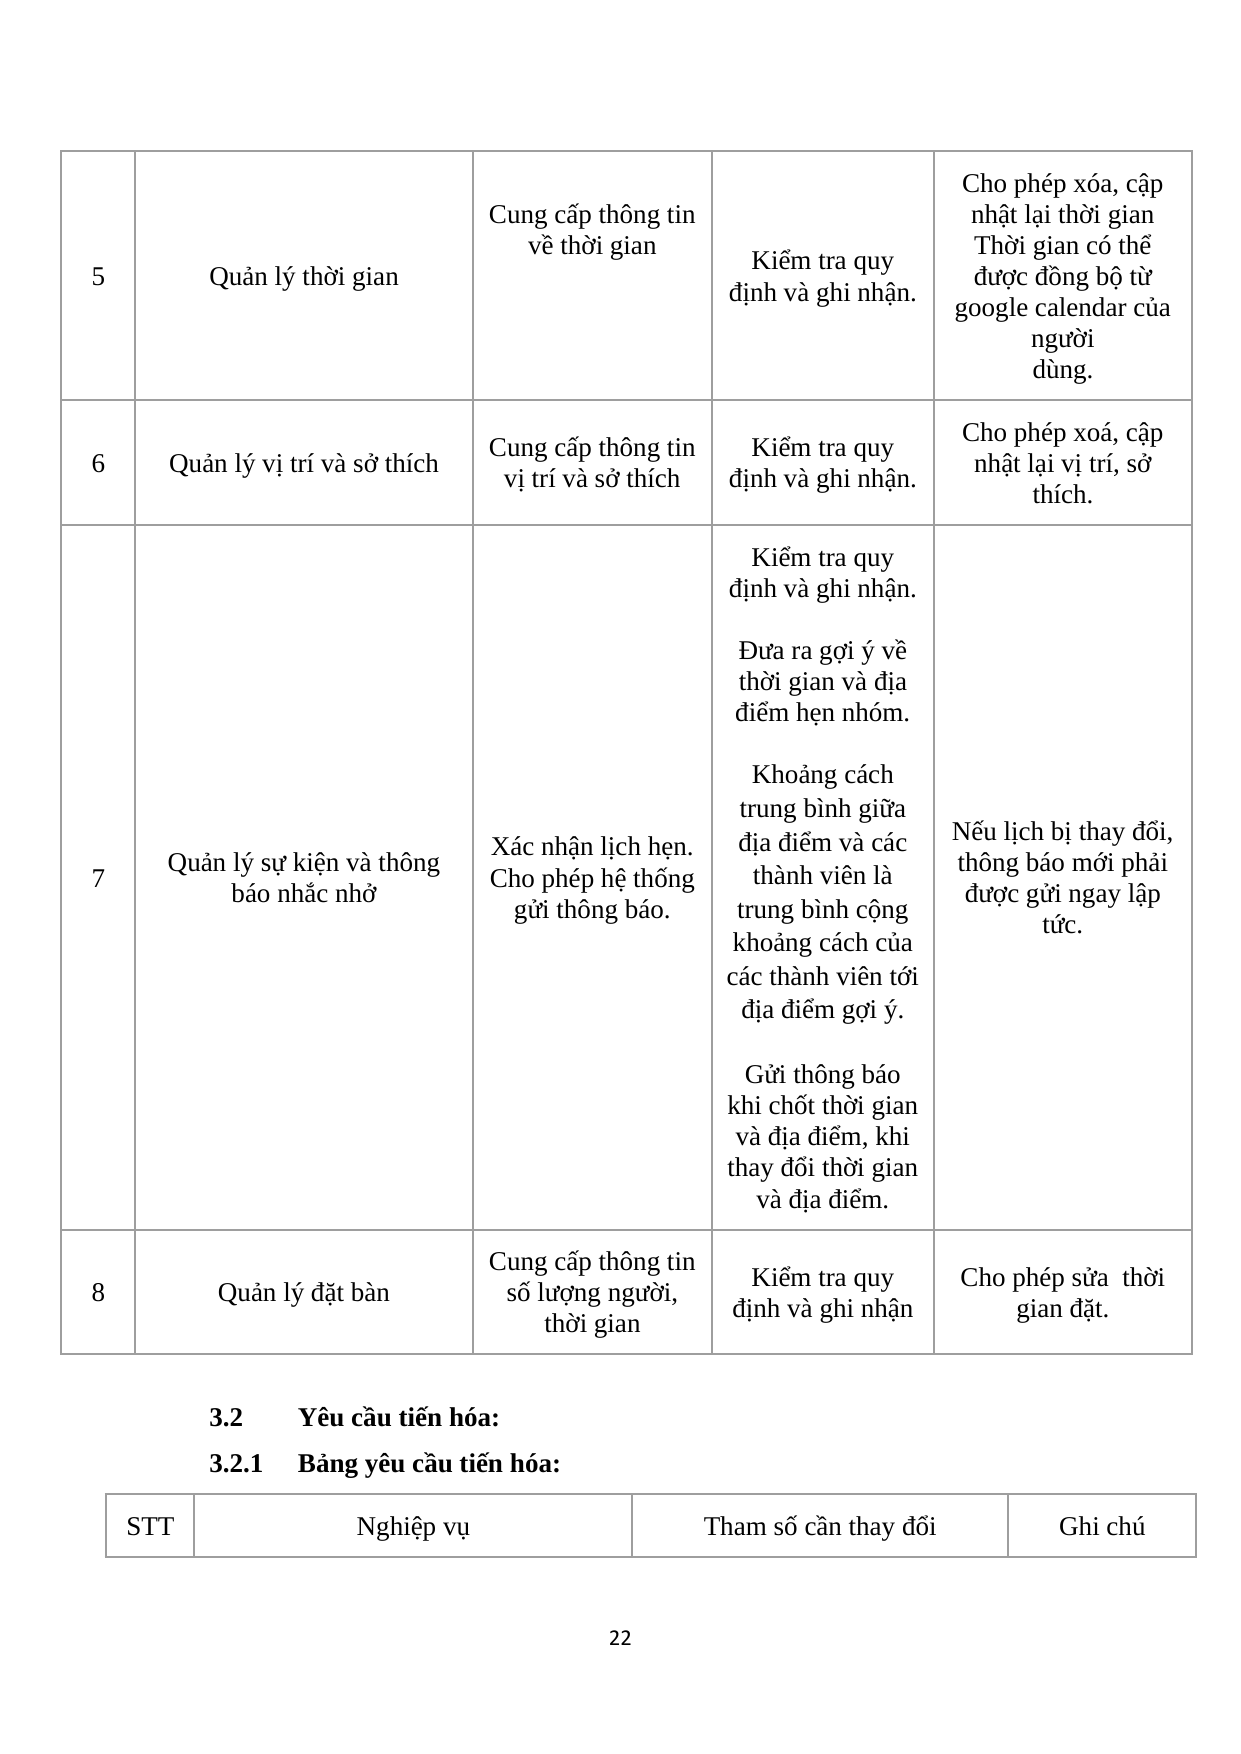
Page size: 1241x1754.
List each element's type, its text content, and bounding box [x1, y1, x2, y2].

table_header STT [107, 1495, 193, 1556]
table_cell Quản lý sự kiện và thông báo nhắc nhở [136, 526, 472, 1228]
subtitle Yêu cầu tiến hóa: [150, 1401, 1090, 1432]
table_cell Cho phép xoá, cập nhật lại vị trí, sở thích. [935, 401, 1191, 524]
table_cell Cung cấp thông tin về thời gian [474, 152, 711, 399]
table_cell Cung cấp thông tin số lượng người, thời gian [474, 1231, 711, 1353]
table_cell Quản lý thời gian [136, 152, 472, 399]
table_header Ghi chú [1009, 1495, 1195, 1556]
table_cell Cung cấp thông tin vị trí và sở thích [474, 401, 711, 524]
table_cell Kiểm tra quy định và ghi nhận [713, 1231, 933, 1353]
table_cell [713, 152, 933, 399]
table_cell Cho phép sửa thời gian đặt. [935, 1231, 1191, 1353]
table_cell Quản lý vị trí và sở thích [136, 401, 472, 524]
table_cell 7 [62, 526, 134, 1228]
table_cell Cho phép xóa, cập nhật lại thời gian Thời gian có thể được đồng bộ từ google calendar của người dùng. [935, 152, 1191, 399]
table_cell Nếu lịch bị thay đổi, thông báo mới phải được gửi ngay lập tức. [935, 526, 1191, 1228]
table_header Nghiệp vụ [195, 1495, 631, 1556]
table_cell Kiểm tra quy định và ghi nhận. [713, 401, 933, 524]
table_cell Kiểm tra quy định và ghi nhận. Đưa ra gợi ý về thời gian và địa điểm hẹn nhóm. Khoảng cách trung bình giữa địa điểm và các thành viên là trung bình cộng khoảng cách của các thành viên tới địa điểm gợi ý. Gửi thông báo khi chốt thời gian và địa điểm, khi thay đổi thời gian và địa điểm. [713, 526, 933, 1228]
table_header Tham số cần thay đổi [633, 1495, 1007, 1556]
table_cell 5 [62, 152, 134, 399]
table_cell Quản lý đặt bàn [136, 1231, 472, 1353]
subtitle Bảng yêu cầu tiến hóa: [150, 1447, 1090, 1478]
table_cell 6 [62, 401, 134, 524]
table_cell Xác nhận lịch hẹn. Cho phép hệ thống gửi thông báo. [474, 526, 711, 1228]
table_cell 8 [62, 1231, 134, 1353]
